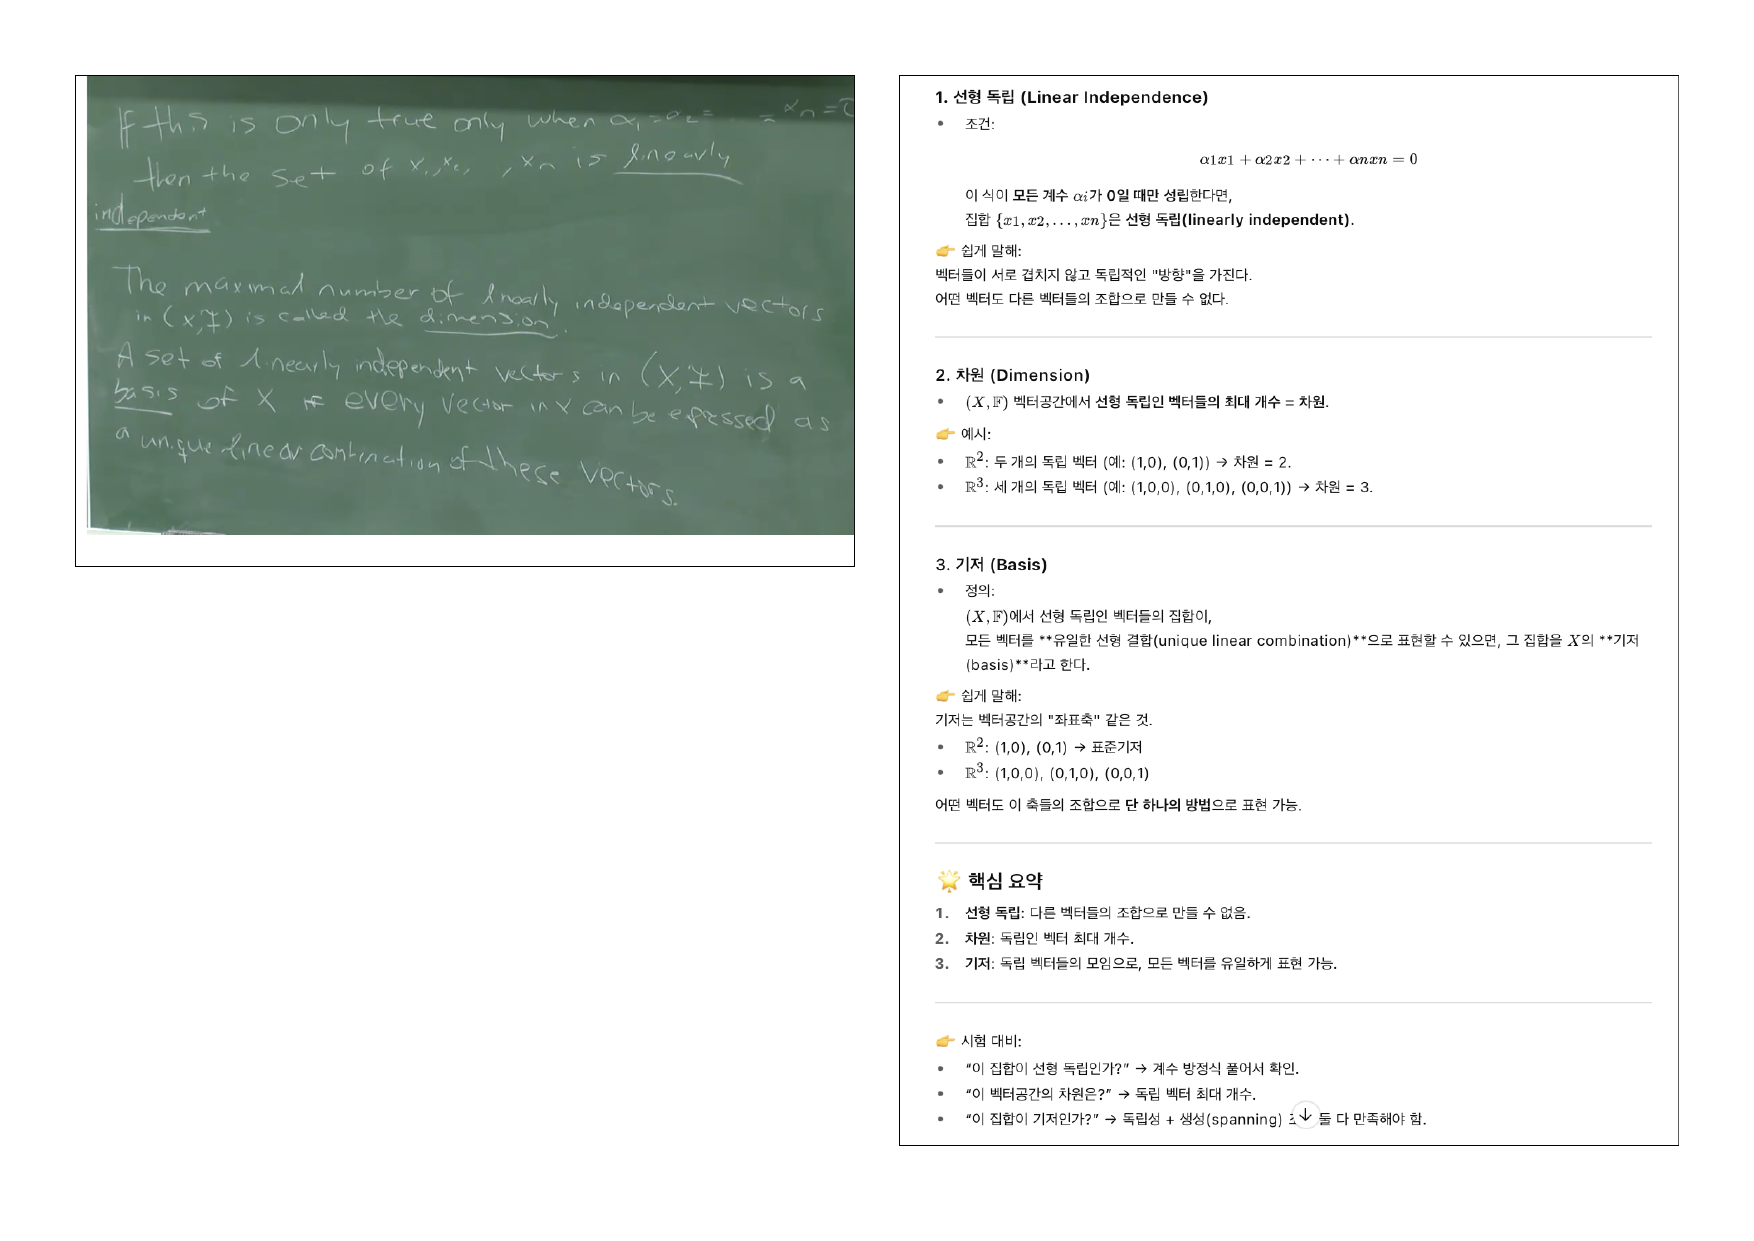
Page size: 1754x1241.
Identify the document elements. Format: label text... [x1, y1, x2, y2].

table_cell ***매우중요 [76, 76, 854, 566]
picture [911, 76, 1679, 1145]
picture [86, 76, 855, 535]
